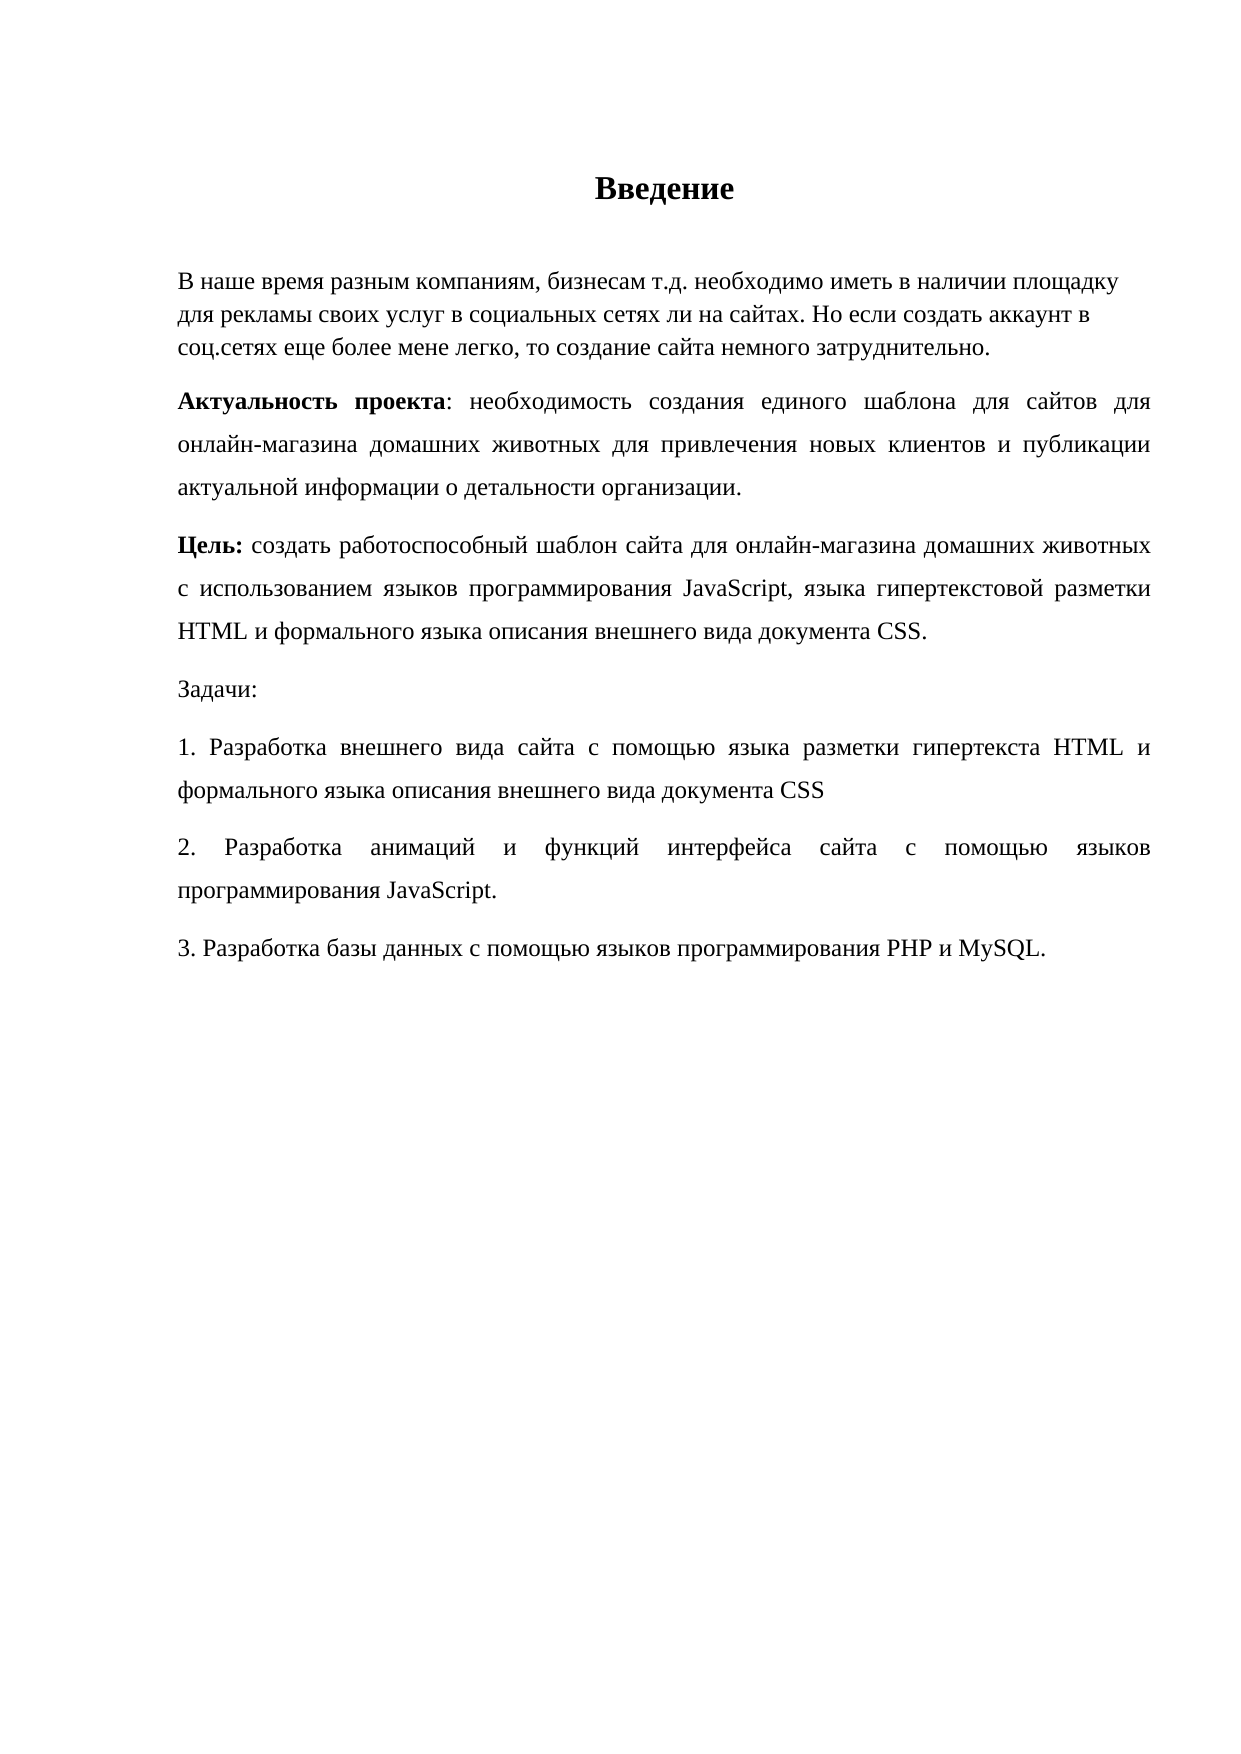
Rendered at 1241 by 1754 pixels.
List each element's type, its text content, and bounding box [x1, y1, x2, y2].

text 1. Разработка внешнего вида сайта с помощью языка разметки гипертекста HTML и формального языка описания внешнего вида документа CSS [177, 732, 1152, 803]
text Актуальность проекта: необходимость создания единого шаблона для сайтов для онлайн-магазина домашних животных для привлечения новых клиентов и публикации актуальной информации о детальности организации. [177, 386, 1152, 501]
text 2. Разработка анимаций и функций интерфейса сайта с помощью языков программирования JavaScript. [177, 832, 1152, 904]
text 3. Разработка базы данных с помощью языков программирования PHP и MySQL. [177, 933, 1152, 962]
subtitle Введение [177, 168, 1152, 206]
text Задачи: [177, 674, 1152, 703]
text В наше время разным компаниям, бизнесам т.д. необходимо иметь в наличии площадку для рекламы своих услуг в социальных сетях ли на сайтах. Но если создать аккаунт в соц.сетях еще более мене легко, то создание сайта немного затруднительно. [177, 266, 1152, 361]
text Цель: создать работоспособный шаблон сайта для онлайн-магазина домашних животных с использованием языков программирования JavaScript, языка гипертекстовой разметки HTML и формального языка описания внешнего вида документа CSS. [177, 530, 1152, 645]
